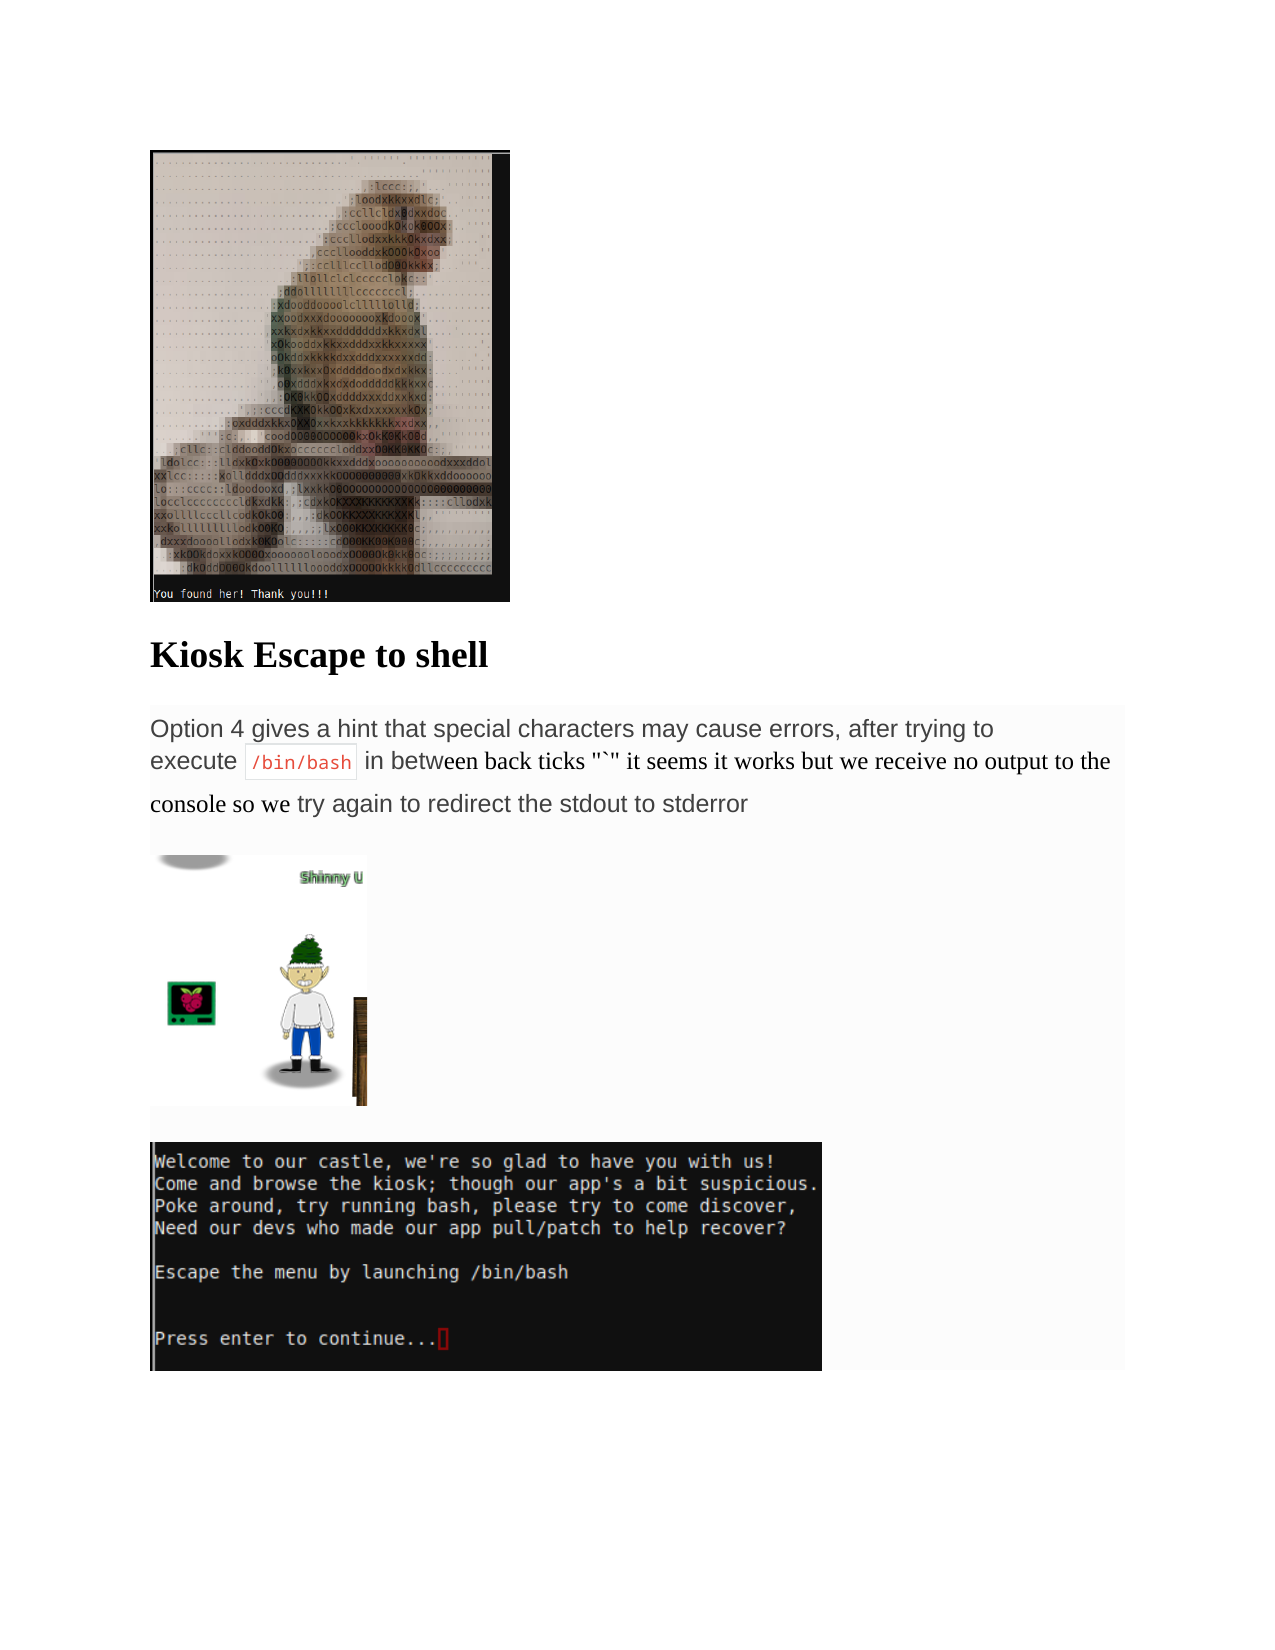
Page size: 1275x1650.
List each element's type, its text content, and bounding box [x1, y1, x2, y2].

picture [150, 1142, 822, 1371]
picture [150, 150, 510, 602]
subtitle Kiosk Escape to shell [150, 633, 1125, 676]
text Option 4 gives a hint that special characters may cause errors, after trying to execute /bin/bash in between back ticks "`" it seems it works but we receive no output to the console so we try again to redirect the stdout to stderror [150, 705, 1125, 818]
picture [150, 855, 368, 1106]
